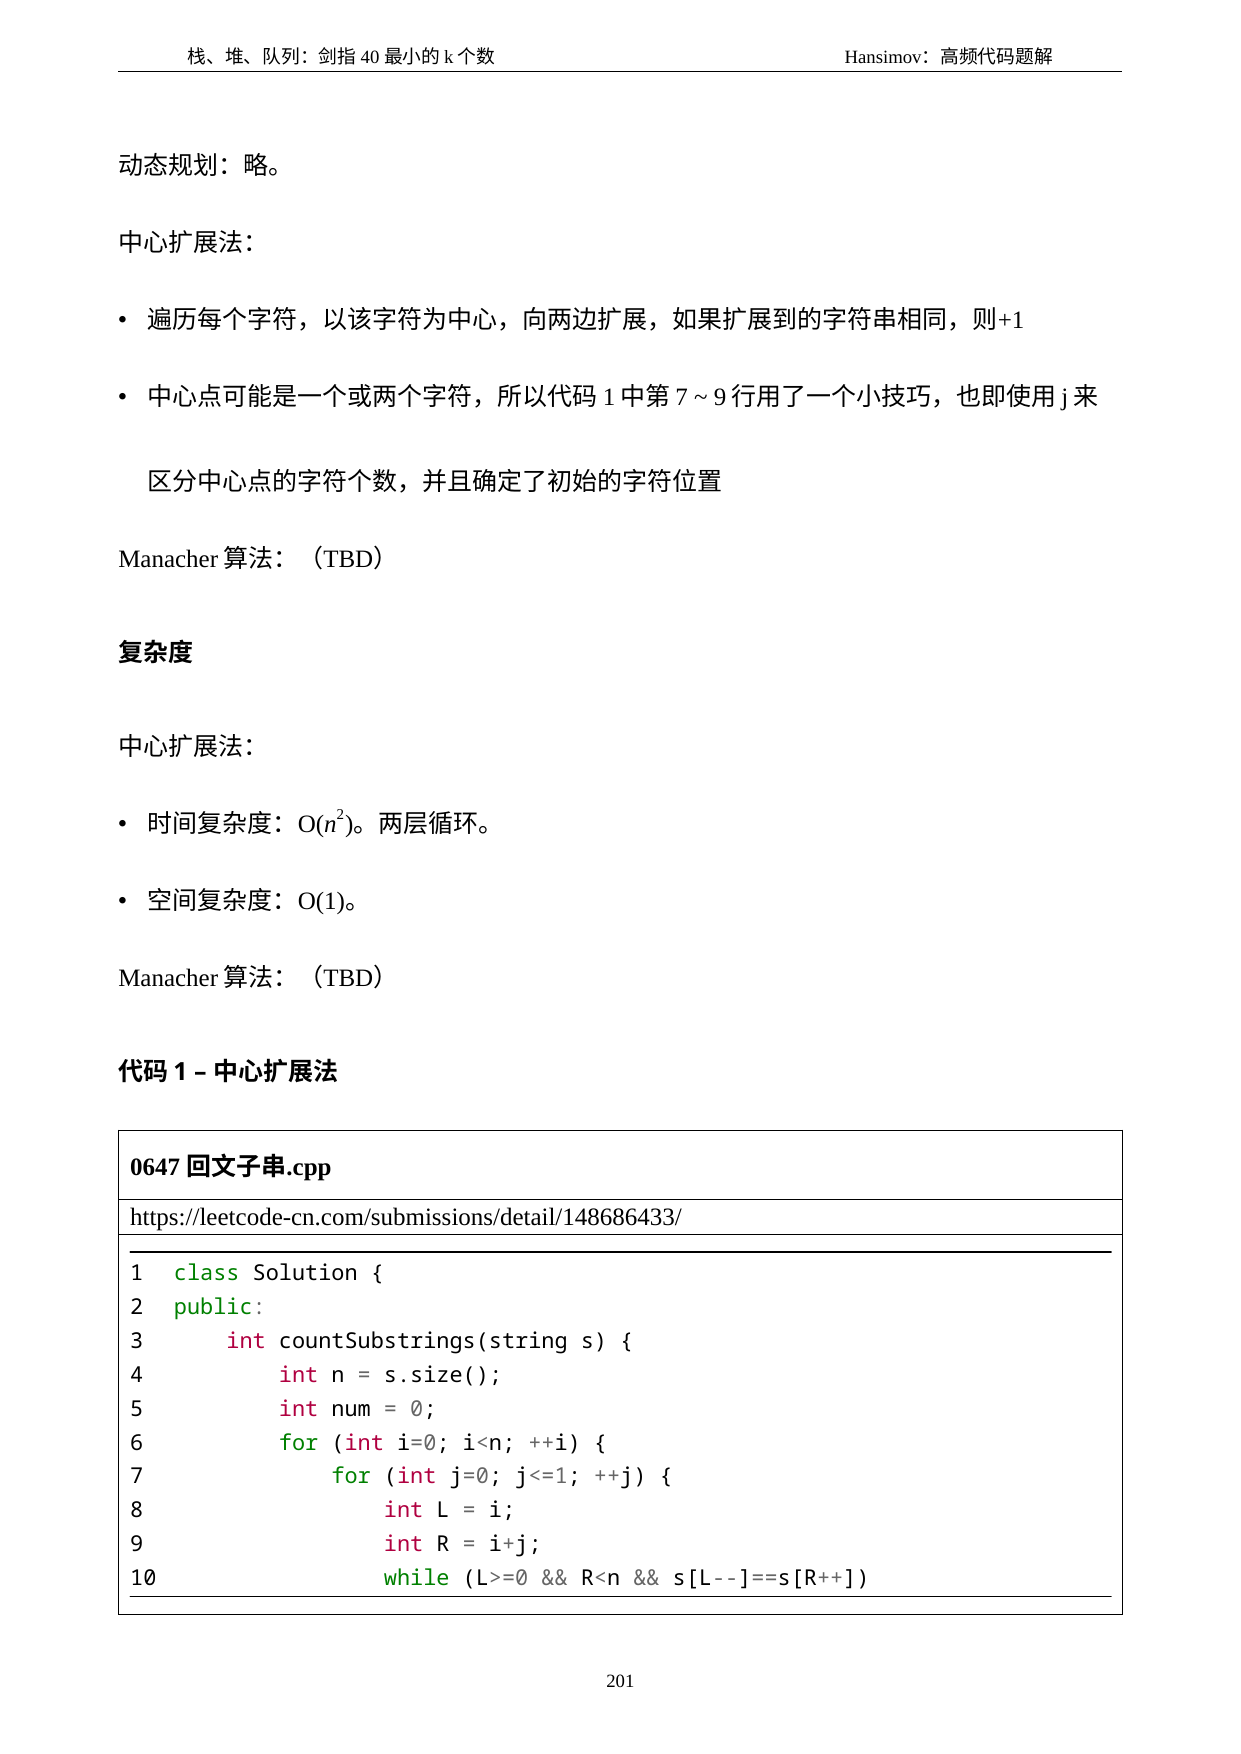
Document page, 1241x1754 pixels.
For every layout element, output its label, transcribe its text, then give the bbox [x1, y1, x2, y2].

text 中心扩展法： [118, 711, 1122, 778]
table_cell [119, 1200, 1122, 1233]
text Manacher算法：（TBD） [118, 942, 1122, 1009]
subtitle 复杂度 [118, 617, 1097, 684]
text Manacher算法：（TBD） [118, 523, 1122, 591]
text 中心点可能是一个或两个字符，所以代码1中第7 ~ 9行用了一个小技巧，也即使用j来区分中心点的字符个数，并且确定了初始的字符位置 [118, 361, 1122, 514]
text 空间复杂度：O(1)。 [118, 864, 1122, 932]
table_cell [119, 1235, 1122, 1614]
text 时间复杂度：O()。两层循环。 [118, 788, 1122, 856]
subtitle 代码1 – 中心扩展法 [118, 1036, 1097, 1103]
text 中心扩展法： [118, 207, 1122, 275]
text 动态规划：略。 [118, 130, 1122, 198]
text 遍历每个字符，以该字符为中心，向两边扩展，如果扩展到的字符串相同，则+1 [118, 284, 1122, 352]
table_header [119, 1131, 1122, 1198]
